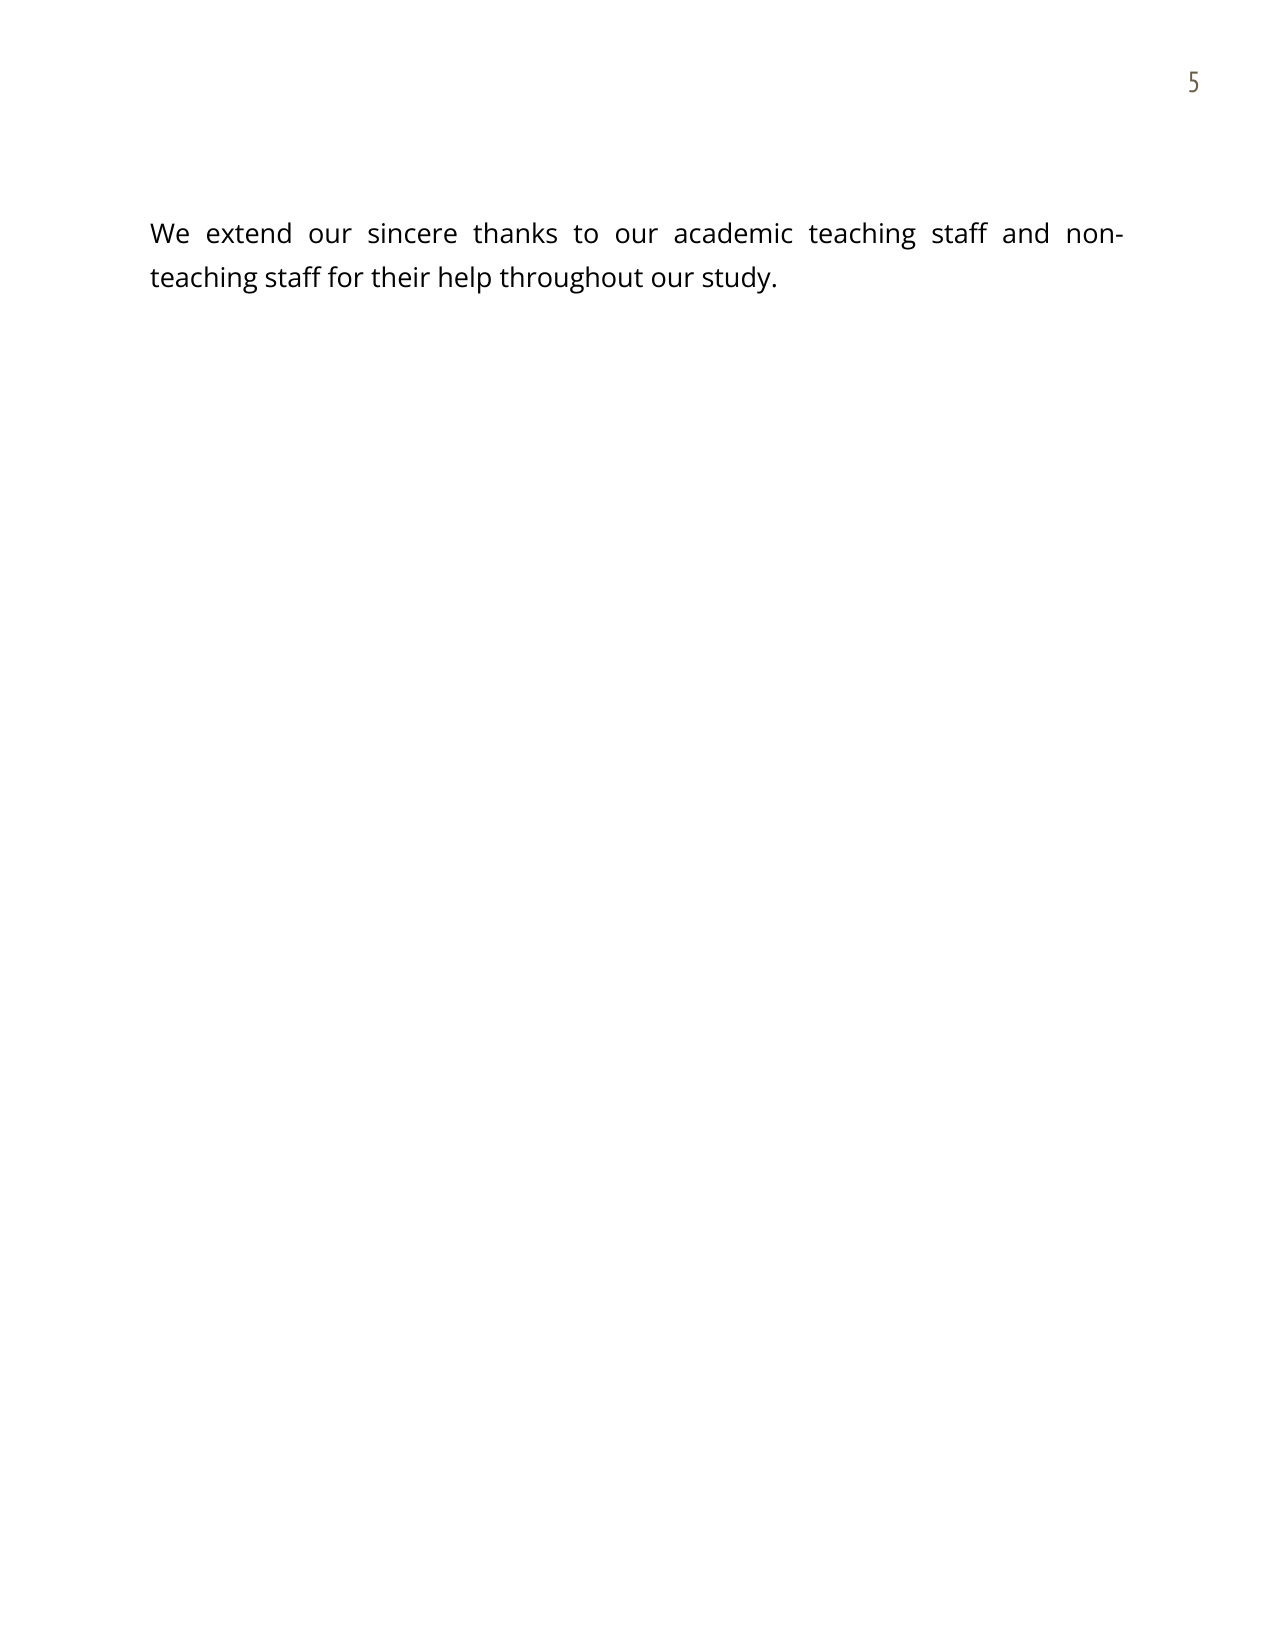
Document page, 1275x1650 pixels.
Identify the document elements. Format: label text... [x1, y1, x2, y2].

text We extend our sincere thanks to our academic teaching staff and non-teaching staff for their help throughout our study. [150, 215, 1125, 296]
